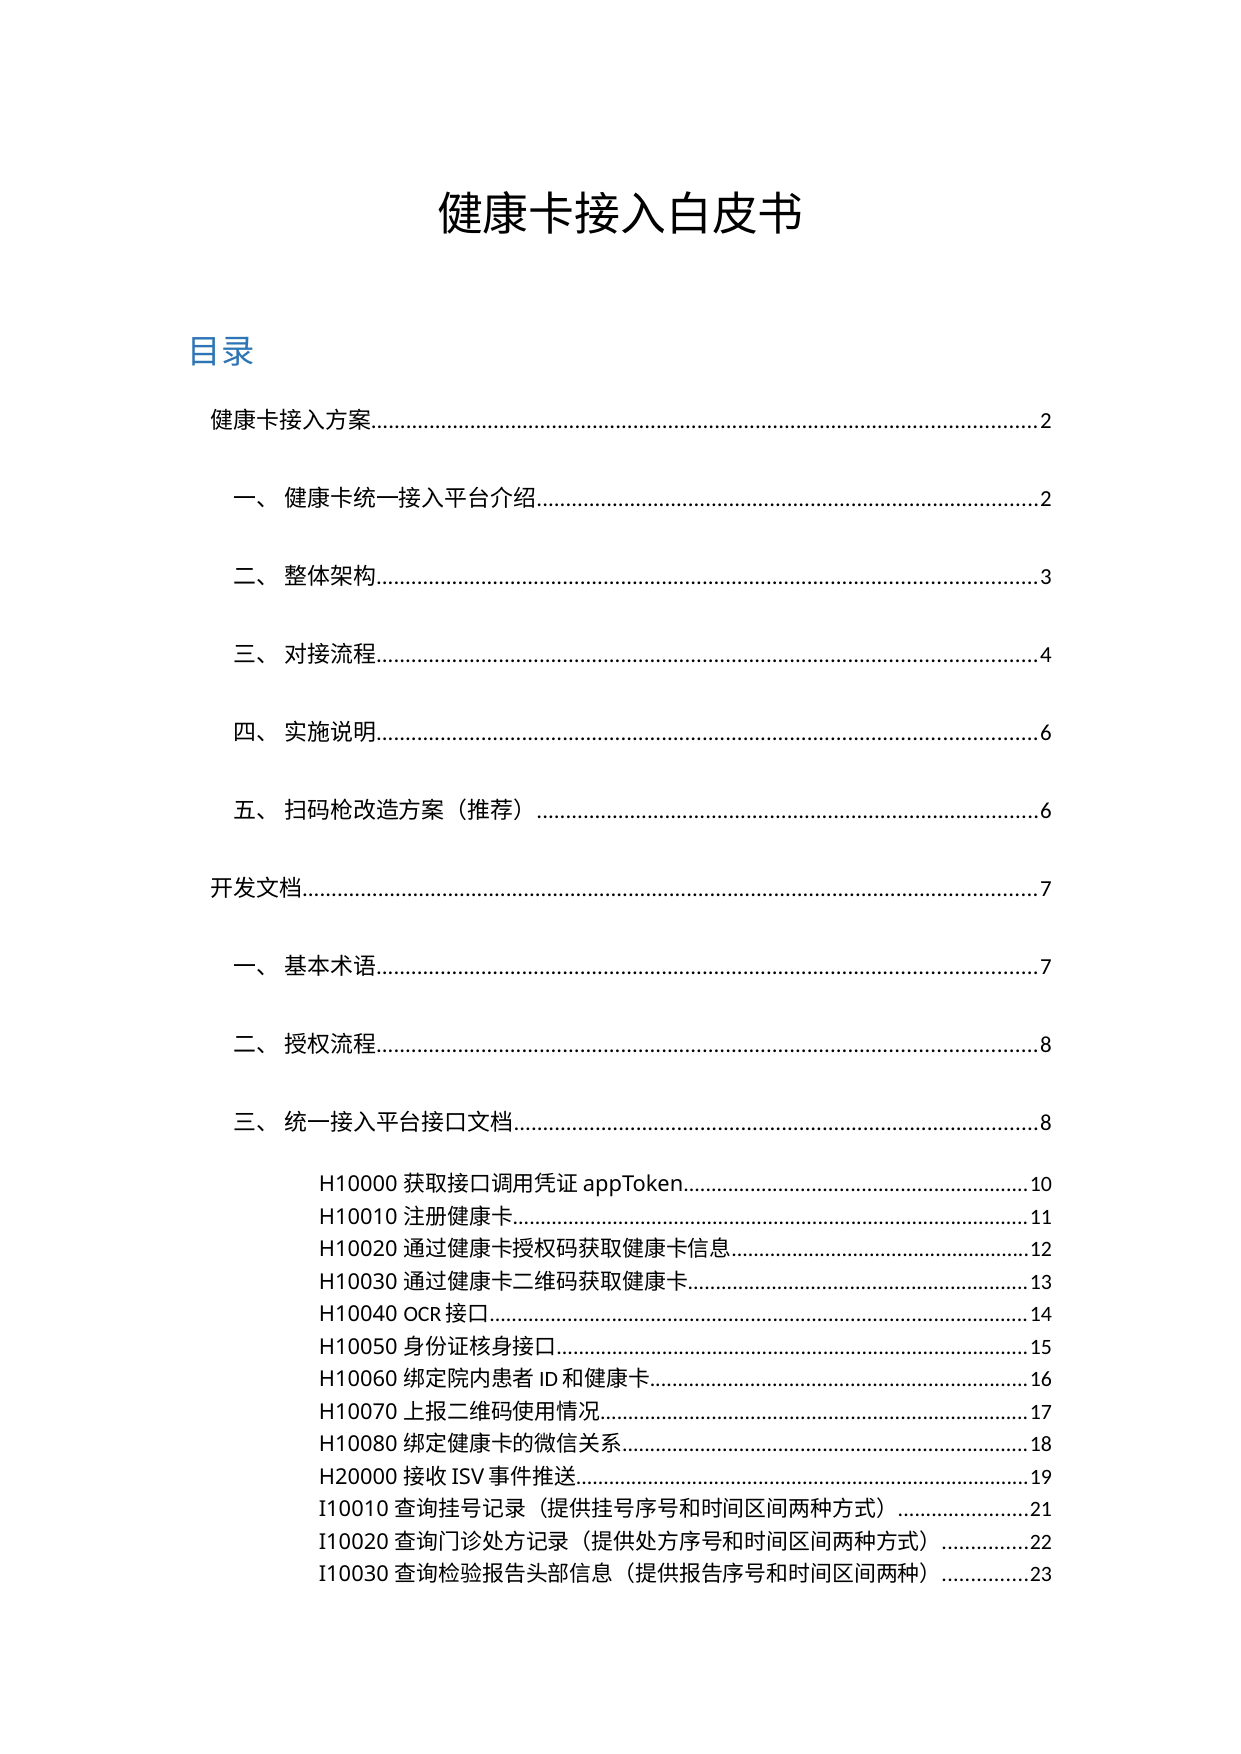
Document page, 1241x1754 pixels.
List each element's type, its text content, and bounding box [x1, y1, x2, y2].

text H10080 绑定健康卡的微信关系 18 [319, 1426, 1053, 1458]
text 健康卡接入方案 2 [210, 386, 1053, 451]
text H10020 通过健康卡授权码获取健康卡信息 12 [319, 1231, 1053, 1263]
text H10070 上报二维码使用情况 17 [319, 1393, 1053, 1426]
text I10020 查询门诊处方记录（提供处方序号和时间区间两种方式） 22 [319, 1523, 1053, 1556]
text I10010 查询挂号记录（提供挂号序号和时间区间两种方式） 21 [319, 1491, 1053, 1523]
text H10040 OCR接口 14 [319, 1296, 1053, 1328]
text 三、 对接流程 4 [233, 620, 1053, 685]
text I10030 查询检验报告头部信息（提供报告序号和时间区间两种） 23 [319, 1556, 1053, 1588]
text 四、 实施说明 6 [233, 698, 1053, 763]
text 开发文档 7 [210, 854, 1053, 919]
text H10050 身份证核身接口 15 [319, 1328, 1053, 1361]
text H10000 获取接口调用凭证appToken 10 [319, 1166, 1053, 1198]
text 二、 整体架构 3 [233, 542, 1053, 607]
text H10030 通过健康卡二维码获取健康卡 13 [319, 1263, 1053, 1296]
text H10060 绑定院内患者ID和健康卡 16 [319, 1361, 1053, 1393]
text 一、 健康卡统一接入平台介绍 2 [233, 464, 1053, 529]
text 五、 扫码枪改造方案（推荐） 6 [233, 776, 1053, 841]
text H20000 接收ISV事件推送 19 [319, 1458, 1053, 1491]
text 三、 统一接入平台接口文档 8 [233, 1088, 1053, 1153]
text 健康卡接入白皮书 [187, 162, 1053, 259]
text 目录 [187, 317, 1053, 382]
text 二、 授权流程 8 [233, 1010, 1053, 1075]
text H10010 注册健康卡 11 [319, 1198, 1053, 1231]
text 一、 基本术语 7 [233, 932, 1053, 997]
